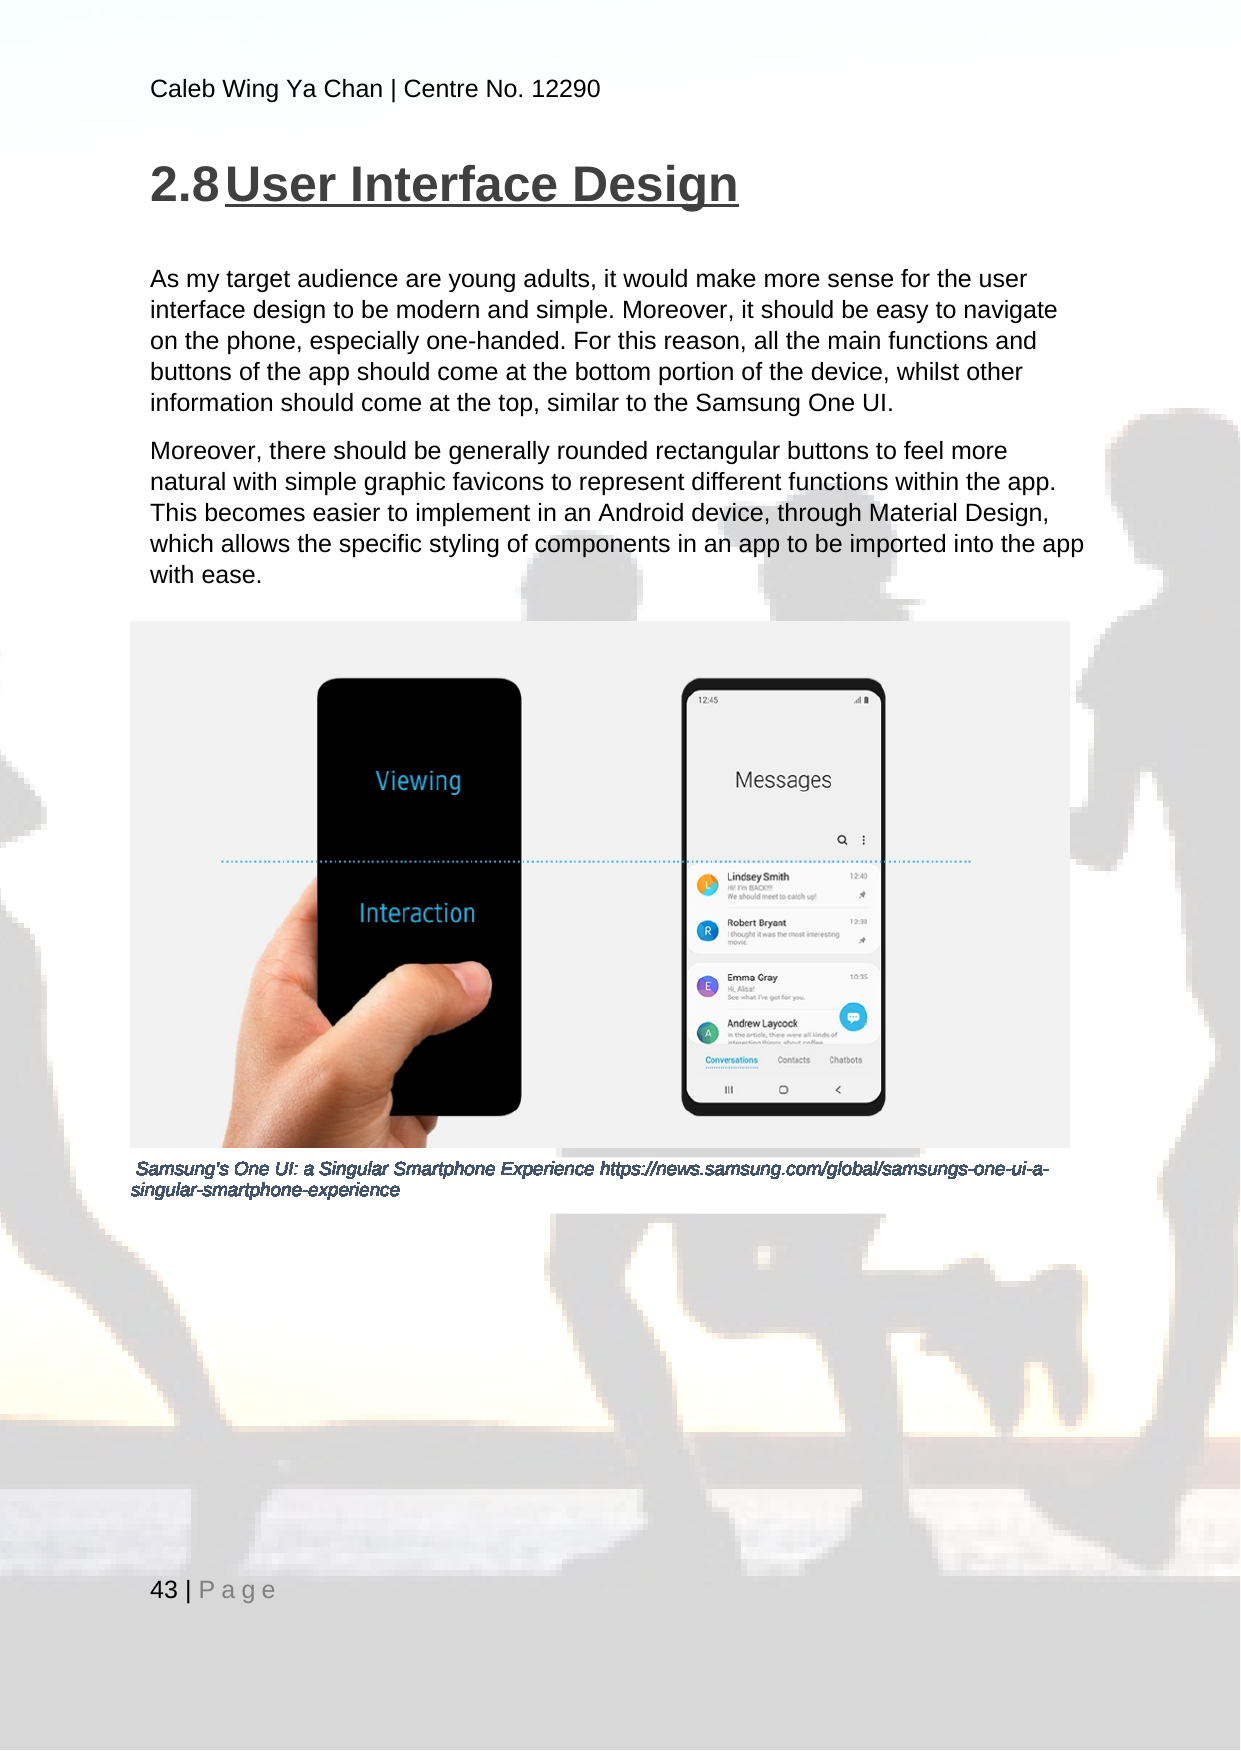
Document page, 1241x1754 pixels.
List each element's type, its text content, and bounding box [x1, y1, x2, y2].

picture [130, 621, 1070, 1148]
text As my target audience are young adults, it would make more sense for the user interface design to be modern and simple. Moreover, it should be easy to navigate on the phone, especially one-handed. For this reason, all the main functions and buttons of the app should come at the bottom portion of the device, whilst other information should come at the top, similar to the Samsung One UI. [150, 264, 1090, 417]
text Moreover, there should be generally rounded rectangular buttons to feel more natural with simple graphic favicons to represent different functions within the app. This becomes easier to implement in an Android device, through Material Design, which allows the specific styling of components in an app to be imported into the app with ease. [150, 436, 1090, 589]
subtitle User Interface Design [150, 154, 1090, 212]
